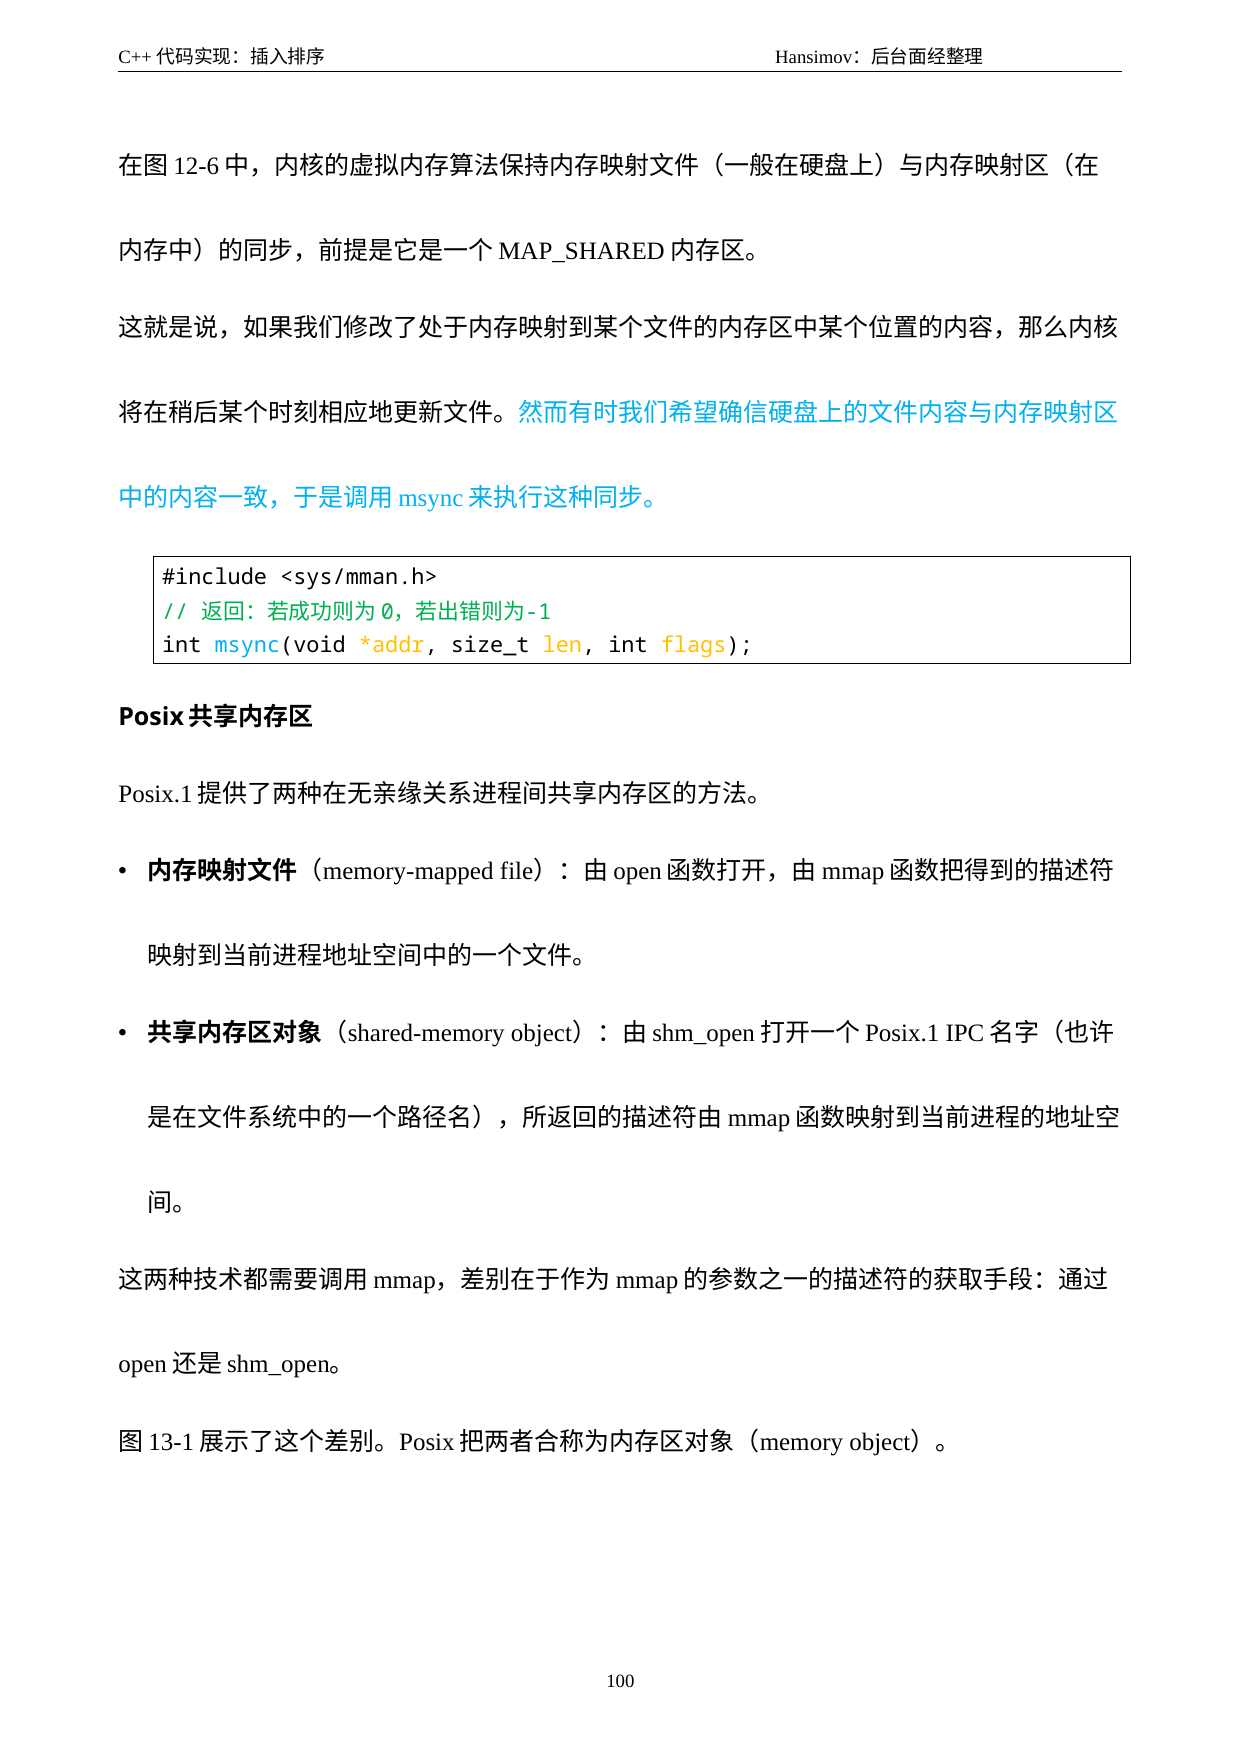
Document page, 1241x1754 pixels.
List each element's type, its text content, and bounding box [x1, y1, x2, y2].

text Posix.1提供了两种在无亲缘关系进程间共享内存区的方法。 [118, 758, 1122, 826]
list #include <sys/mman.h> [154, 557, 1130, 589]
subtitle Posix共享内存区 [118, 681, 1122, 748]
text 这两种技术都需要调用mmap，差别在于作为mmap的参数之一的描述符的获取手段：通过open还是shm_open。 [118, 1243, 1122, 1396]
text 图13-1展示了这个差别。Posix把两者合称为内存区对象（memory object）。 [118, 1405, 1122, 1473]
list int msync(void *addr, size_t len, int flags); [154, 623, 1130, 663]
list // 返回：若成功则为0，若出错则为-1 [154, 589, 1130, 623]
text 这就是说，如果我们修改了处于内存映射到某个文件的内存区中某个位置的内容，那么内核将在稍后某个时刻相应地更新文件。然而有时我们希望确信硬盘上的文件内容与内存映射区中的内容一致，于是调用msync来执行这种同步。 [118, 292, 1122, 529]
text 在图12-6中，内核的虚拟内存算法保持内存映射文件（一般在硬盘上）与内存映射区（在内存中）的同步，前提是它是一个MAP_SHARED内存区。 [118, 130, 1122, 283]
text 共享内存区对象（shared-memory object）：由shm_open打开一个Posix.1 IPC名字（也许是在文件系统中的一个路径名），所返回的描述符由mmap函数映射到当前进程的地址空间。 [118, 996, 1122, 1234]
text 内存映射文件（memory-mapped file）：由open函数打开，由mmap函数把得到的描述符映射到当前进程地址空间中的一个文件。 [118, 834, 1122, 987]
